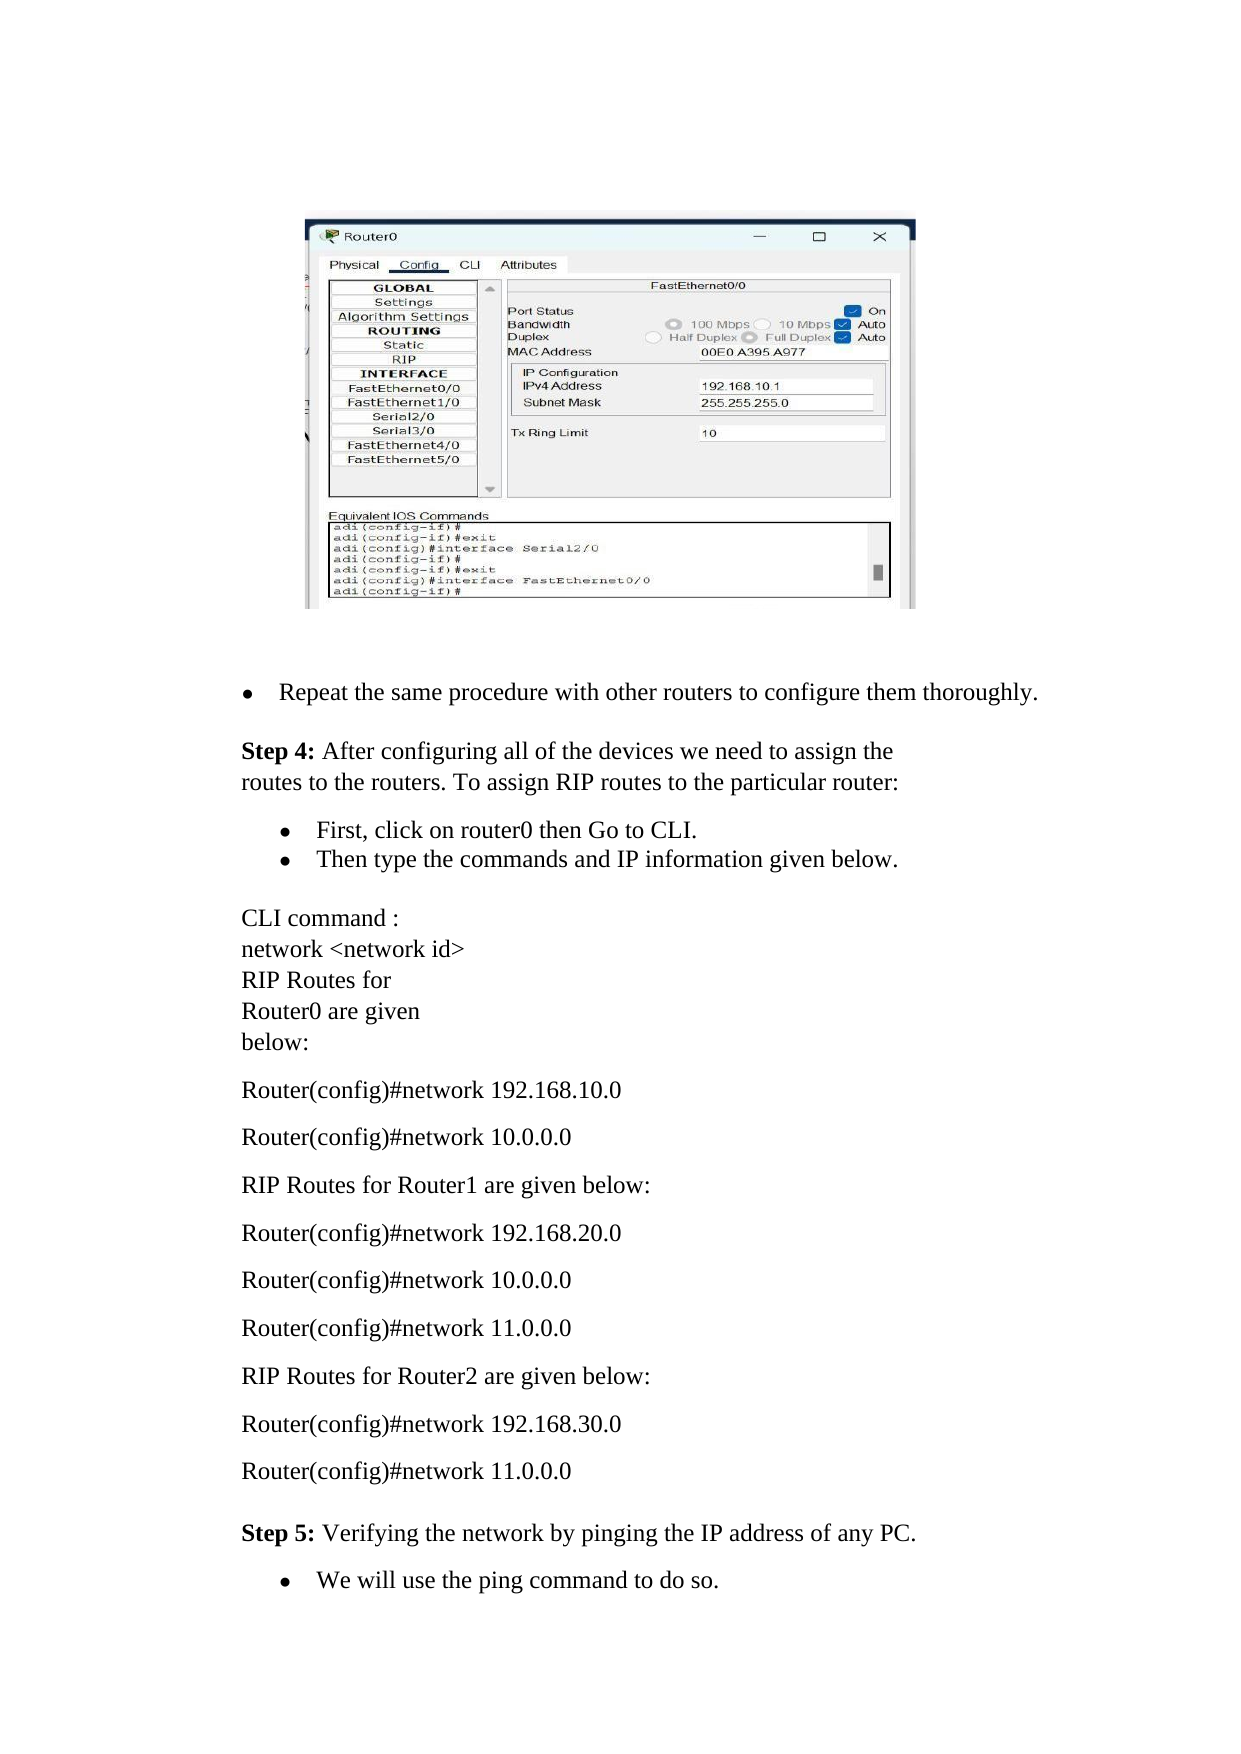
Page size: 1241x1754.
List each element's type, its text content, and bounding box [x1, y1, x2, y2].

list First, click on router0 then Go to CLI. [278, 815, 1090, 844]
text Router(config)#network 10.0.0.0 [241, 1266, 1090, 1294]
list Then type the commands and IP information given below. [278, 844, 1090, 872]
list Repeat the same procedure with other routers to configure them thoroughly. [241, 677, 1090, 706]
text Router(config)#network 10.0.0.0 [241, 1122, 1090, 1151]
picture [304, 210, 916, 609]
text CLI command : network <network id> RIP Routes for Router0 are given below: [241, 903, 470, 1056]
text Router(config)#network 11.0.0.0 [241, 1456, 1090, 1485]
text RIP Routes for Router1 are given below: [241, 1170, 1090, 1199]
text Step 4: After configuring all of the devices we need to assign the routes to the routers. To assign RIP routes to the particular router: [241, 736, 943, 796]
text Router(config)#network 11.0.0.0 [241, 1313, 1090, 1342]
text RIP Routes for Router2 are given below: [241, 1361, 1090, 1390]
text Router(config)#network 192.168.10.0 [241, 1075, 1090, 1103]
text Router(config)#network 192.168.20.0 [241, 1218, 1090, 1247]
list We will use the ping command to do so. [278, 1566, 1090, 1594]
text Router(config)#network 192.168.30.0 [241, 1409, 1090, 1437]
text Step 5: Verifying the network by pinging the IP address of any PC. [241, 1518, 1090, 1547]
